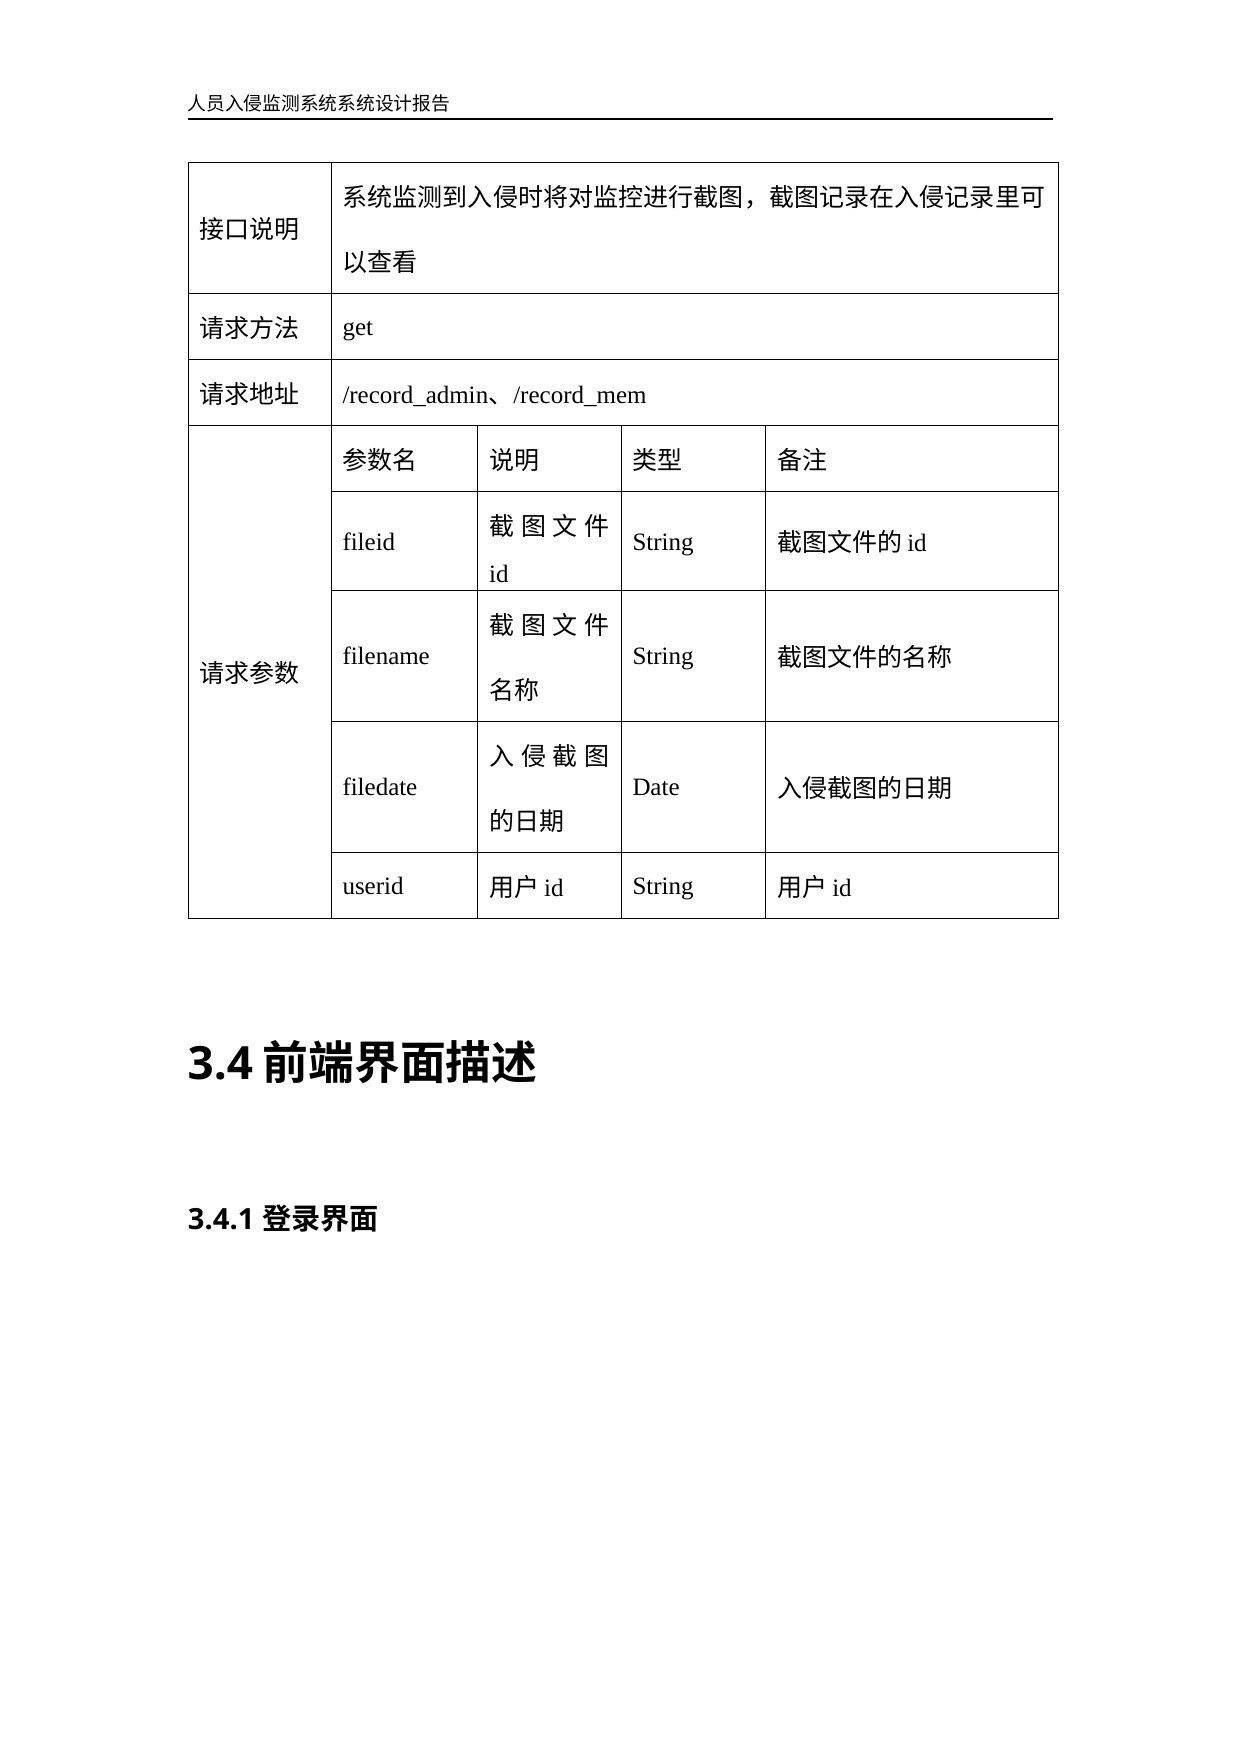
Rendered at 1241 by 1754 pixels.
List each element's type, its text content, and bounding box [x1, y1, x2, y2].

table_cell 参数名 [332, 426, 477, 491]
table_cell 请求参数 [189, 426, 331, 918]
table_cell 用户id [478, 853, 621, 918]
table_cell filename [332, 591, 477, 721]
table_cell 请求方法 [189, 294, 331, 359]
table_cell 截图文件的名称 [766, 591, 1058, 721]
table_cell 类型 [622, 426, 765, 491]
table_cell 请求地址 [189, 360, 331, 425]
table_cell String [622, 492, 765, 590]
table_cell 截图文件名称 [478, 591, 621, 721]
table_cell get [332, 294, 1058, 359]
table_cell 入侵截图的日期 [766, 722, 1058, 852]
table_cell 备注 [766, 426, 1058, 491]
table_cell filedate [332, 722, 477, 852]
table_cell Date [622, 722, 765, 852]
table_cell 接口说明 [189, 163, 331, 293]
table_cell 说明 [478, 426, 621, 491]
table_cell /record_admin、/record_mem [332, 360, 1058, 425]
table_cell 截图文件的id [766, 492, 1058, 590]
subtitle 3.4前端界面描述 [187, 1011, 1053, 1108]
table_cell String [622, 853, 765, 918]
table_cell String [622, 591, 765, 721]
table_cell 截图文件id [478, 492, 621, 590]
table_cell 用户id [766, 853, 1058, 918]
text 3.4.1 登录界面 [188, 1184, 1053, 1249]
table_cell userid [332, 853, 477, 918]
table_cell 系统监测到入侵时将对监控进行截图，截图记录在入侵记录里可以查看 [332, 163, 1058, 293]
table_cell fileid [332, 492, 477, 590]
table_cell 入侵截图的日期 [478, 722, 621, 852]
